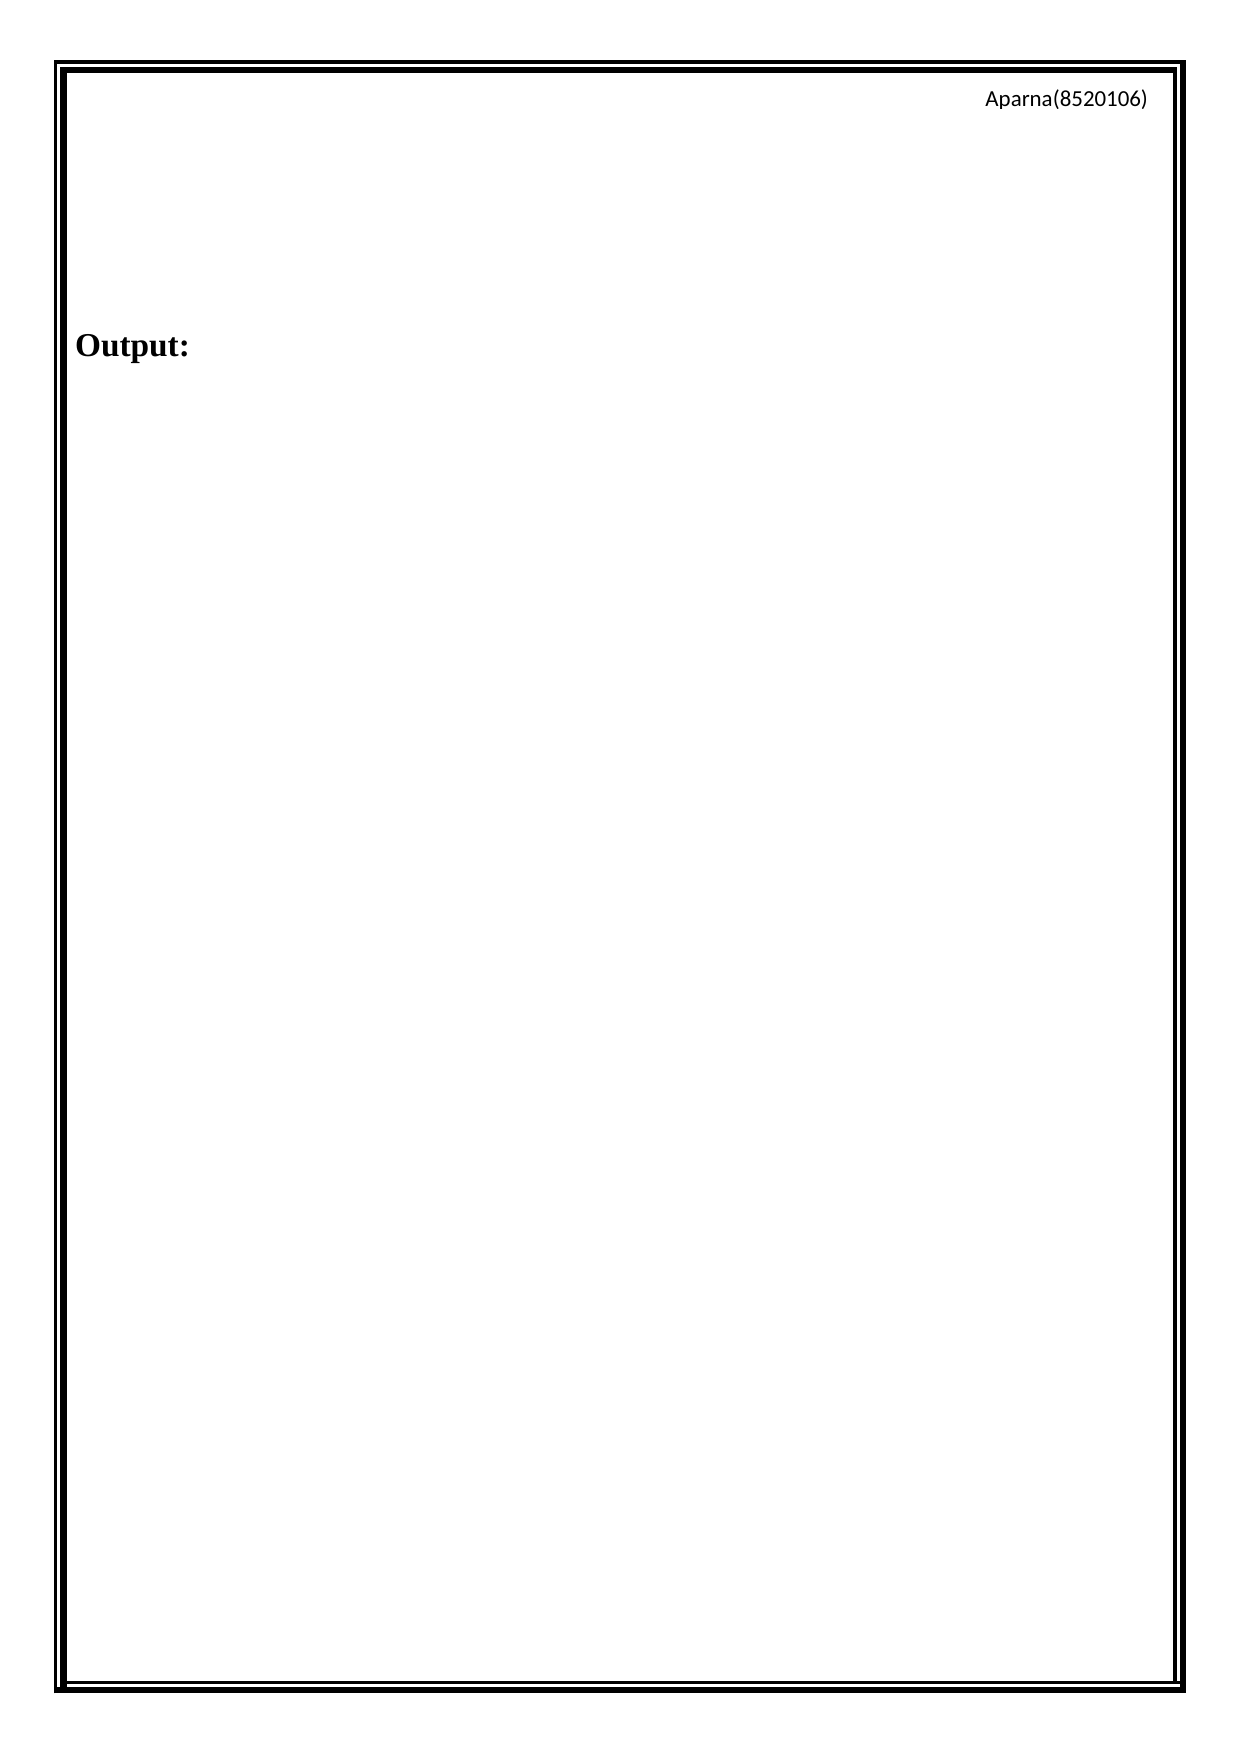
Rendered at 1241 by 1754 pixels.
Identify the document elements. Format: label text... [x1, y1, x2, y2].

text Output: [75, 326, 1165, 364]
